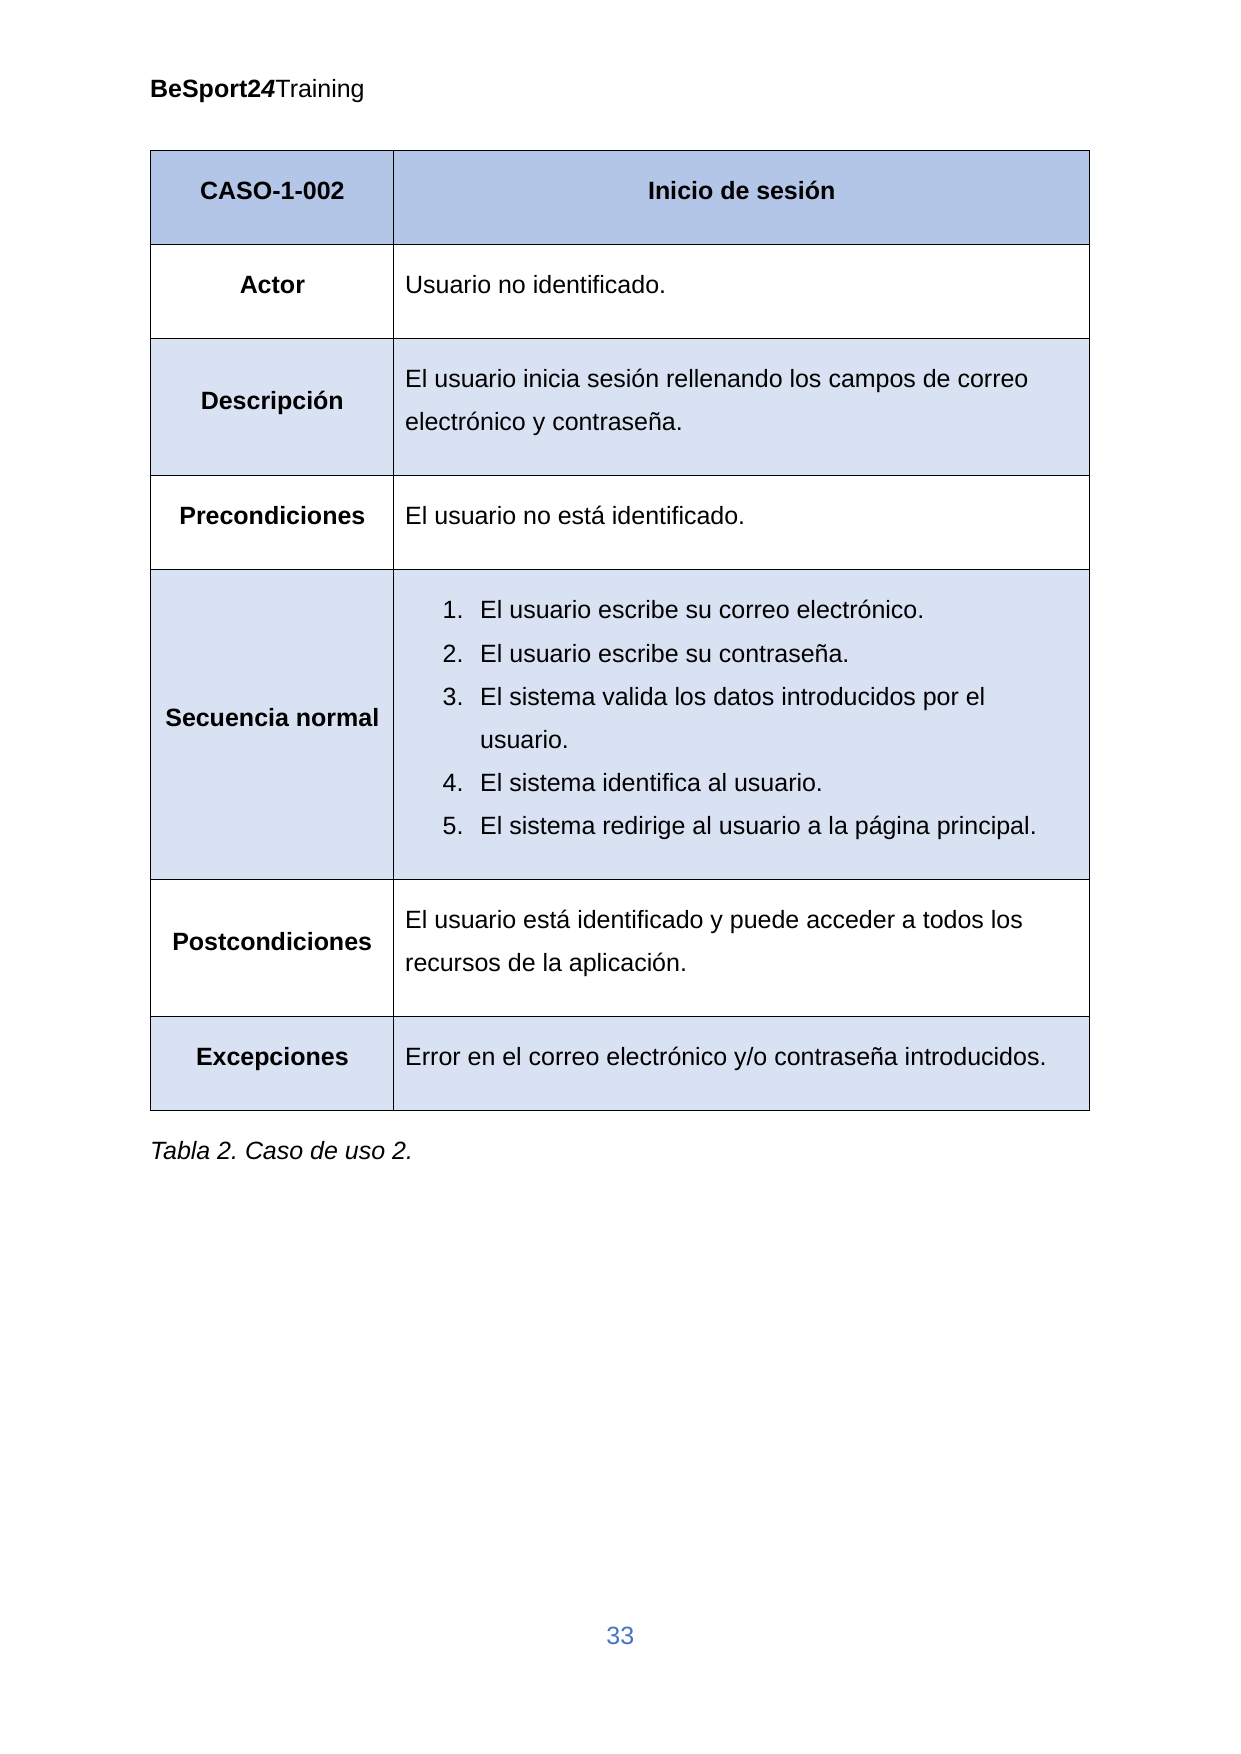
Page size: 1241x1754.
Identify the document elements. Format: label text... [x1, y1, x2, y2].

table_header Inicio de sesión [394, 151, 1089, 244]
text Tabla 2. Caso de uso 2. [150, 1136, 1090, 1165]
table_cell El usuario está identificado y puede acceder a todos los recursos de la aplicación. [394, 880, 1089, 1016]
table_header CASO-1-002 [151, 151, 393, 244]
table_cell Error en el correo electrónico y/o contraseña introducidos. [394, 1017, 1089, 1110]
table_cell Actor [151, 245, 393, 338]
table_cell Excepciones [151, 1017, 393, 1110]
table_cell El usuario inicia sesión rellenando los campos de correo electrónico y contraseña. [394, 339, 1089, 475]
table_cell Descripción [151, 339, 393, 475]
table_cell Secuencia normal [151, 570, 393, 879]
table_cell Usuario no identificado. [394, 245, 1089, 338]
table_cell Precondiciones [151, 476, 393, 569]
table_cell El usuario escribe su correo electrónico. El usuario escribe su contraseña. El sistema valida los datos introducidos por el usuario. El sistema identifica al usuario. El sistema redirige al usuario a la página principal. [394, 570, 1089, 879]
table_cell El usuario no está identificado. [394, 476, 1089, 569]
table_cell Postcondiciones [151, 880, 393, 1016]
